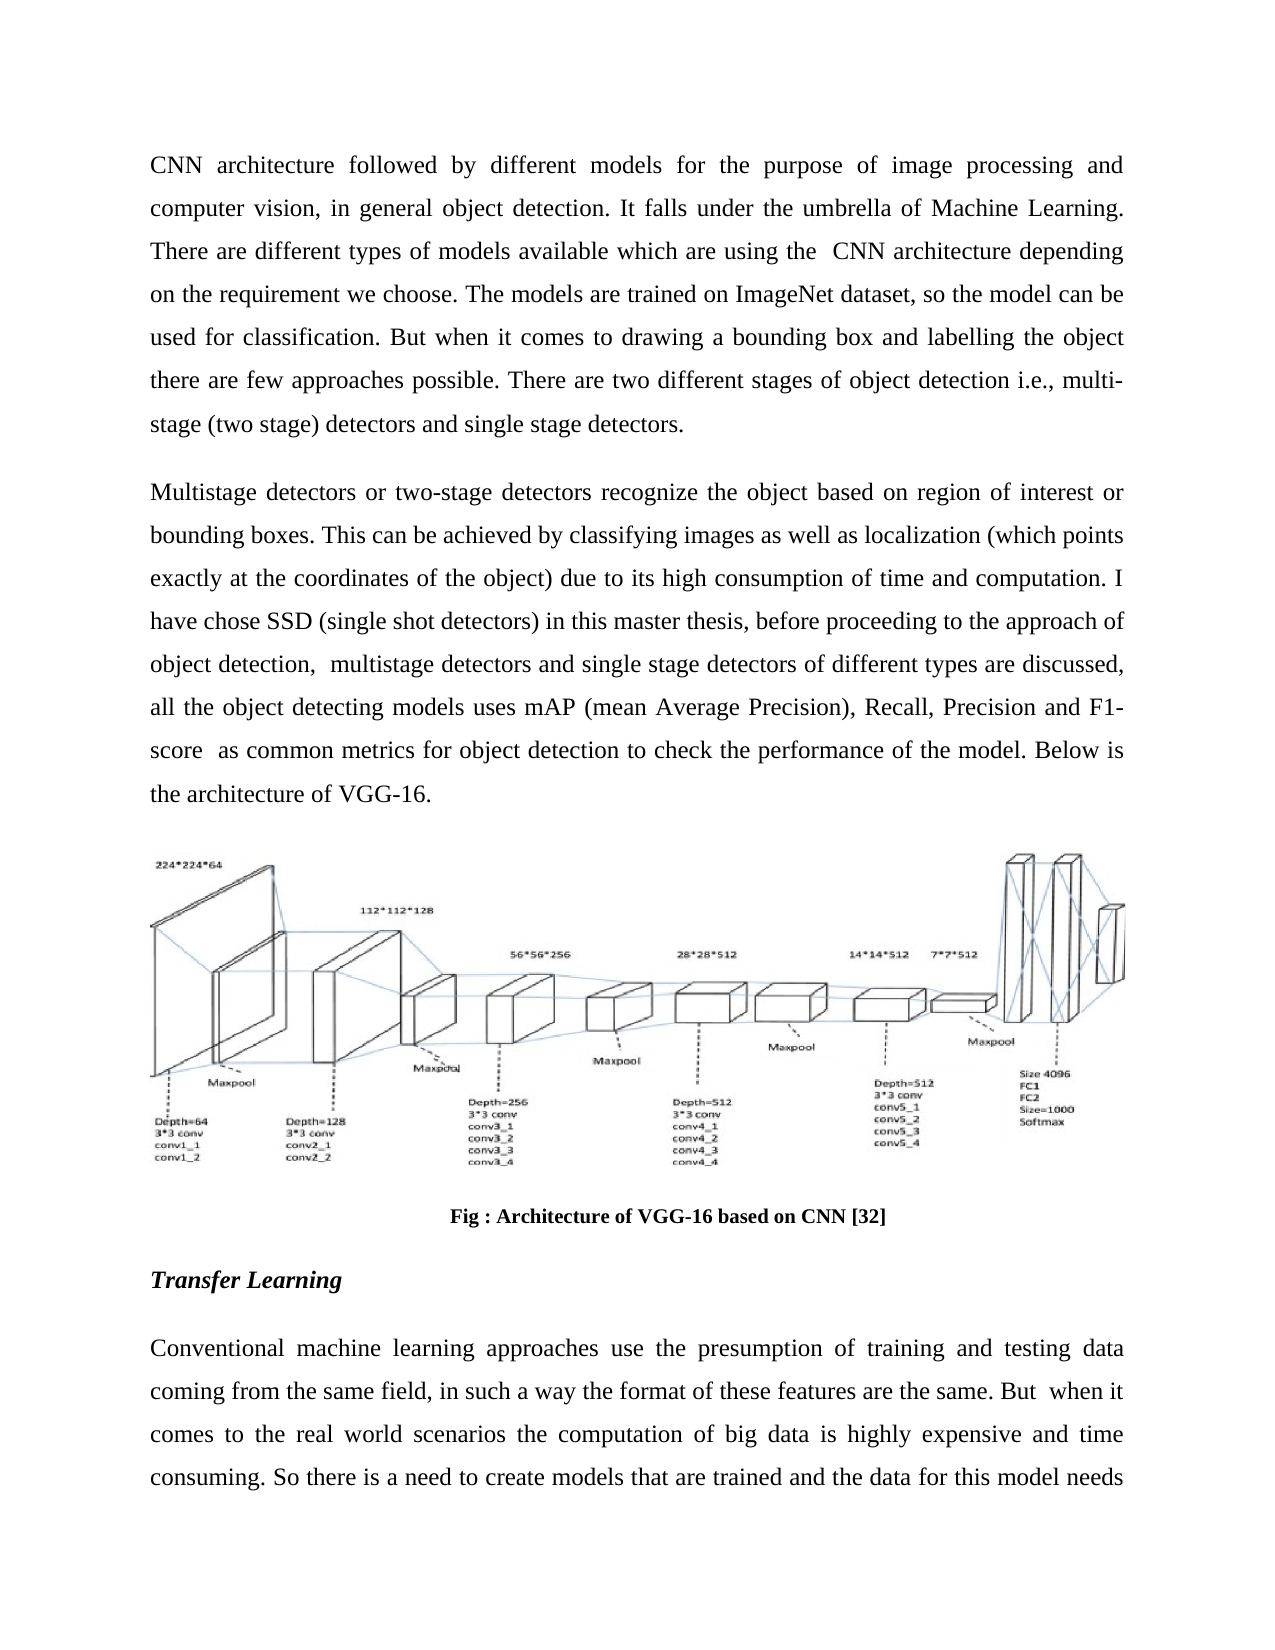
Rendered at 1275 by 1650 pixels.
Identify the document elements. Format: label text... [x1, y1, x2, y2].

text CNN architecture followed by different models for the purpose of image processing and computer vision, in general object detection. It falls under the umbrella of Machine Learning. There are different types of models available which are using the CNN architecture depending on the requirement we choose. The models are trained on ImageNet dataset, so the model can be used for classification. But when it comes to drawing a bounding box and labelling the object there are few approaches possible. There are two different stages of object detection i.e., multi-stage (two stage) detectors and single stage detectors. [150, 150, 1125, 437]
text Transfer Learning [150, 1265, 1125, 1293]
picture [150, 846, 1125, 1166]
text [150, 1333, 1125, 1491]
text Multistage detectors or two-stage detectors recognize the object based on region of interest or bounding boxes. This can be achieved by classifying images as well as localization (which points exactly at the coordinates of the object) due to its high consumption of time and computation. I have chose SSD (single shot detectors) in this master thesis, before proceeding to the approach of object detection, multistage detectors and single stage detectors of different types are discussed, all the object detecting models uses mAP (mean Average Precision), Recall, Precision and F1-score as common metrics for object detection to check the performance of the model. Below is the architecture of VGG-16. [150, 477, 1125, 807]
text Fig : Architecture of VGG-16 based on CNN [32] [375, 1204, 1125, 1228]
